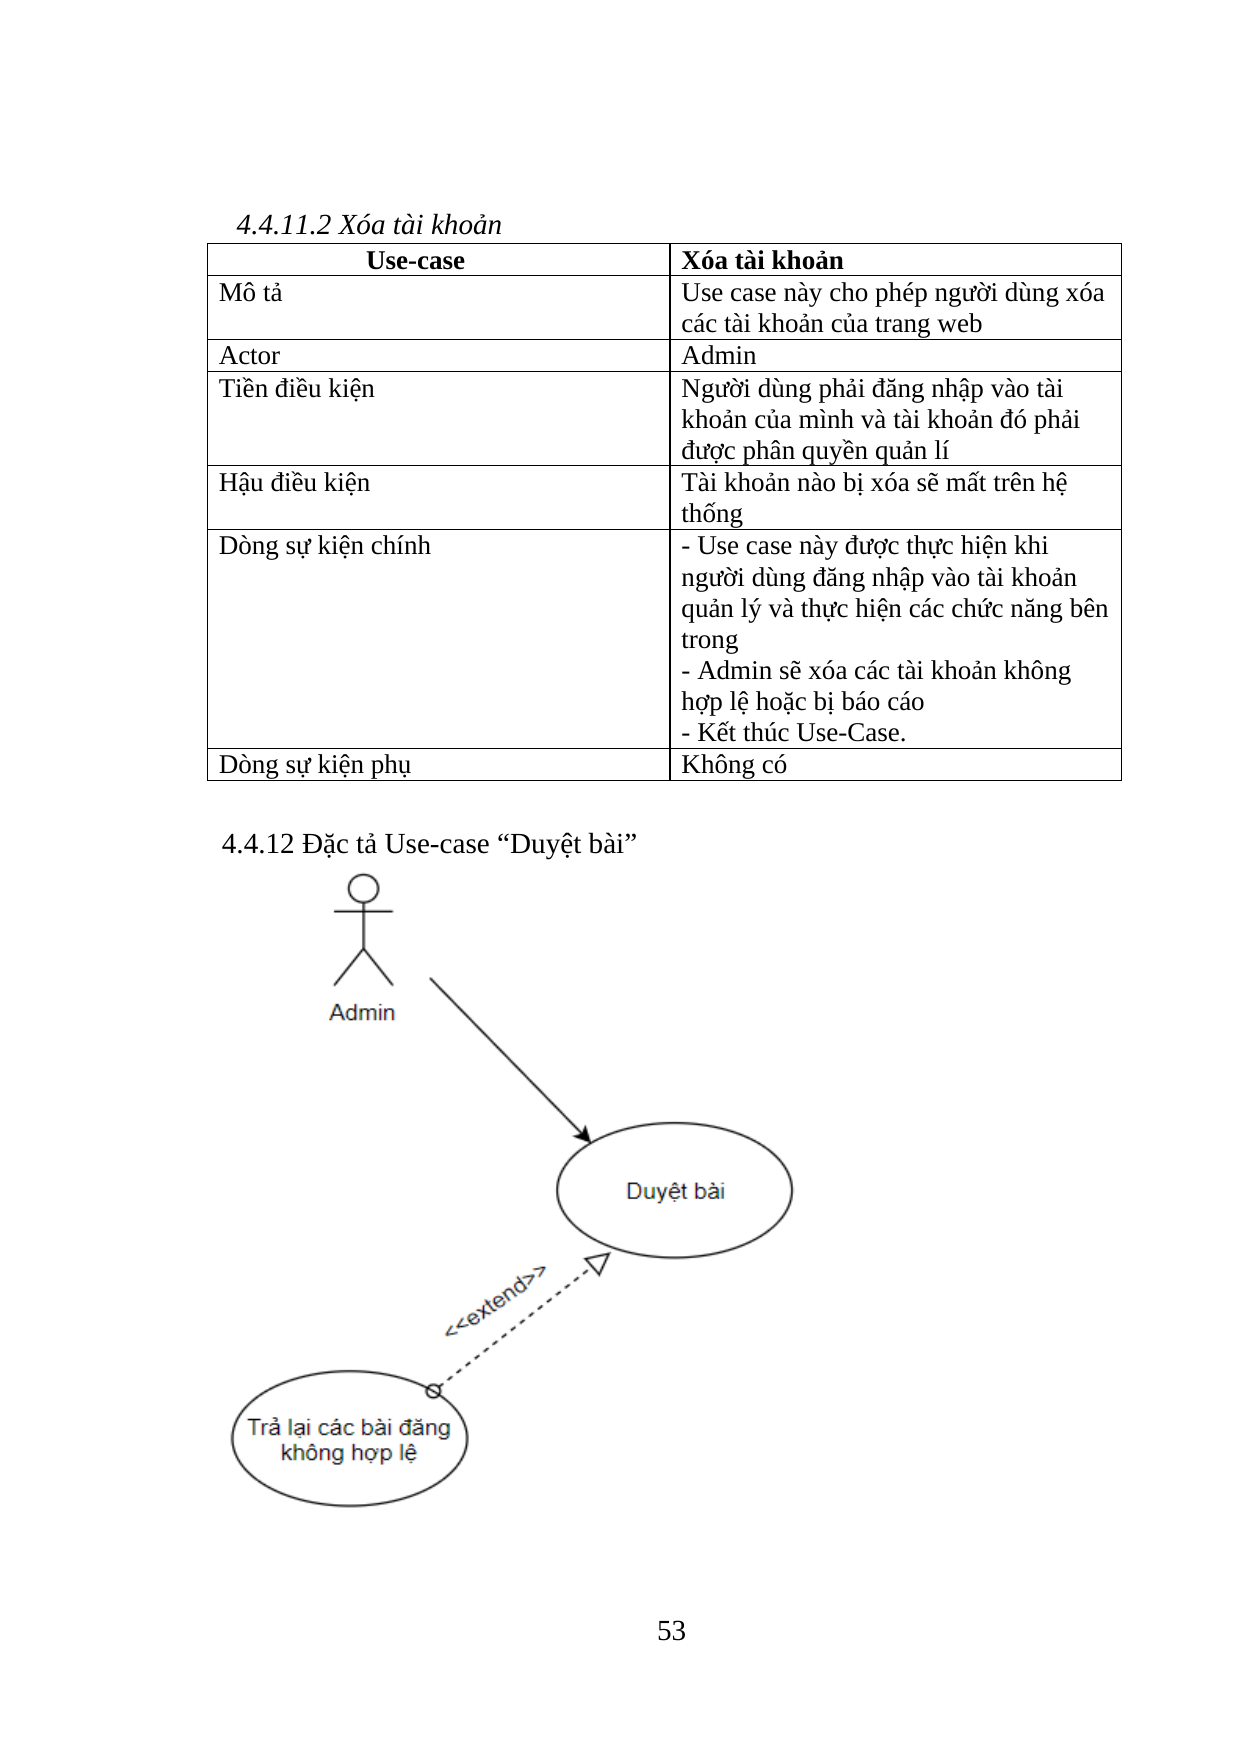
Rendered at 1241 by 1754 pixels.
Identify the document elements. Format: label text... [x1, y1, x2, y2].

table_cell Use case này cho phép người dùng xóa các tài khoản của trang web [671, 276, 1121, 338]
table_cell Mô tả [208, 276, 669, 338]
subtitle 4.4.12 Đặc tả Use-case “Duyệt bài” [222, 826, 1126, 859]
table_header Xóa tài khoản [671, 244, 1121, 275]
picture [206, 862, 890, 1546]
table_cell Admin [671, 340, 1121, 371]
subtitle 4.4.11.2 Xóa tài khoản [207, 207, 1126, 240]
table_cell Không có [671, 749, 1121, 780]
table_cell - Use case này được thực hiện khi người dùng đăng nhập vào tài khoản quản lý và thực hiện các chức năng bên trong - Admin sẽ xóa các tài khoản không hợp lệ hoặc bị báo cáo - Kết thúc Use-Case. [671, 530, 1121, 747]
table_header Use-case [208, 244, 669, 275]
table_cell Tiền điều kiện [208, 372, 669, 465]
table_cell Người dùng phải đăng nhập vào tài khoản của mình và tài khoản đó phải được phân quyền quản lí [671, 372, 1121, 465]
table_cell Dòng sự kiện phụ [208, 749, 669, 780]
table_cell Actor [208, 340, 669, 371]
table_cell Tài khoản nào bị xóa sẽ mất trên hệ thống [671, 466, 1121, 528]
table_cell Hậu điều kiện [208, 466, 669, 528]
table_cell Dòng sự kiện chính [208, 530, 669, 747]
